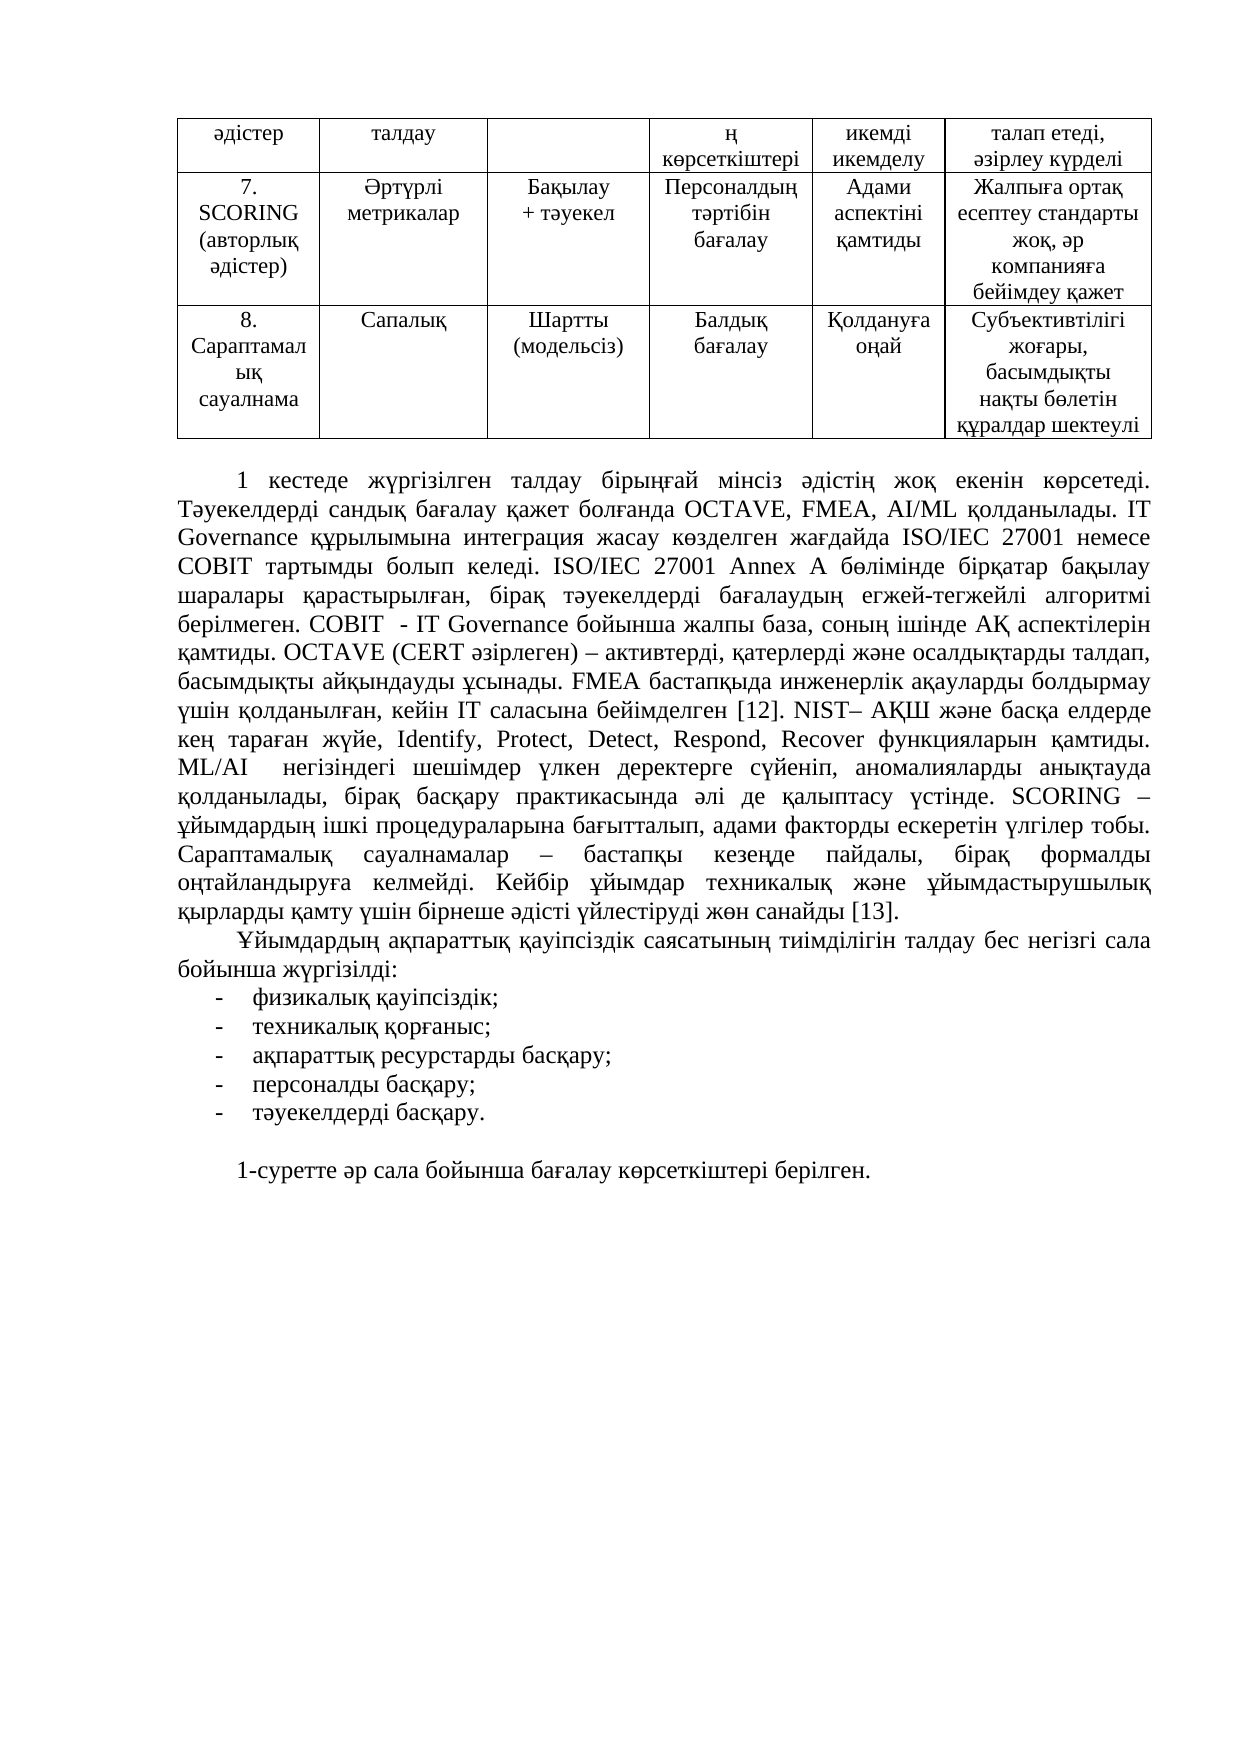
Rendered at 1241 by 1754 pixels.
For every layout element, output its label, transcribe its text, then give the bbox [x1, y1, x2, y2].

table_cell Қолдануға оңай [813, 306, 944, 437]
list тәуекелдерді басқару. [215, 1097, 1152, 1126]
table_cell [178, 119, 319, 172]
table_cell 7. SCORING (авторлық әдістер) [178, 173, 319, 305]
text 1-суретте әр сала бойынша бағалау көрсеткіштері берілген. [177, 1155, 1152, 1184]
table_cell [946, 119, 1151, 172]
list персоналды басқару; [215, 1069, 1152, 1097]
table_cell 8. Сараптамалық сауалнама [178, 306, 319, 437]
text 1 кестеде жүргізілген талдау бірыңғай мінсіз әдістің жоқ екенін көрсетеді. Тәуекелдерді сандық бағалау қажет болғанда OCTAVE, FMEA, AI/ML қолданылады. IT Governance құрылымына интеграция жасау көзделген жағдайда ISO/IEC 27001 немесе COBIT тартымды болып келеді. ISO/IEC 27001 Annex A бөлімінде бірқатар бақылау шаралары қарастырылған, бірақ тәуекелдерді бағалаудың егжей-тегжейлі алгоритмі берілмеген. COBIT - IT Governance бойынша жалпы база, соның ішінде АҚ аспектілерін қамтиды. OCTAVE (CERT әзірлеген) – активтерді, қатерлерді және осалдықтарды талдап, басымдықты айқындауды ұсынады. FMEA бастапқыда инженерлік ақауларды болдырмау үшін қолданылған, кейін IT саласына бейімделген [12]. NIST– АҚШ және басқа елдерде кең тараған жүйе, Identify, Protect, Detect, Respond, Recover функцияларын қамтиды. ML/AI негізіндегі шешімдер үлкен деректерге сүйеніп, аномалияларды анықтауда қолданылады, бірақ басқару практикасында әлі де қалыптасу үстінде. SCORING – ұйымдардың ішкі процедураларына бағытталып, адами факторды ескеретін үлгілер тобы. Сараптамалық сауалнамалар – бастапқы кезеңде пайдалы, бірақ формалды оңтайландыруға келмейді. Кейбір ұйымдар техникалық және ұйымдастырушылық қырларды қамту үшін бірнеше әдісті үйлестіруді жөн санайды [13]. [177, 465, 1152, 925]
table_cell Балдық бағалау [650, 306, 812, 437]
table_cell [813, 119, 944, 172]
table_cell Жалпыға ортақ есептеу стандарты жоқ, әр компанияға бейімдеу қажет [946, 173, 1151, 305]
table_cell Бақылау + тәуекел [488, 173, 649, 305]
list физикалық қауіпсіздік; [215, 982, 1152, 1011]
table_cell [650, 119, 812, 172]
table_cell Шартты (модельсіз) [488, 306, 649, 437]
table_cell Сапалық [320, 306, 487, 437]
table_cell Персоналдың тәртібін бағалау [650, 173, 812, 305]
table_cell Әртүрлі метрикалар [320, 173, 487, 305]
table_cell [488, 119, 649, 172]
list техникалық қорғаныс; [215, 1011, 1152, 1040]
table_cell Адами аспектіні қамтиды [813, 173, 944, 305]
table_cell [320, 119, 487, 172]
table_cell Субъективтілігі жоғары, басымдықты нақты бөлетін құралдар шектеулі [946, 306, 1151, 437]
list ақпараттық ресурстарды басқару; [215, 1040, 1152, 1069]
text Ұйымдардың ақпараттық қауіпсіздік саясатының тиімділігін талдау бес негізгі сала бойынша жүргізілді: [177, 925, 1152, 982]
